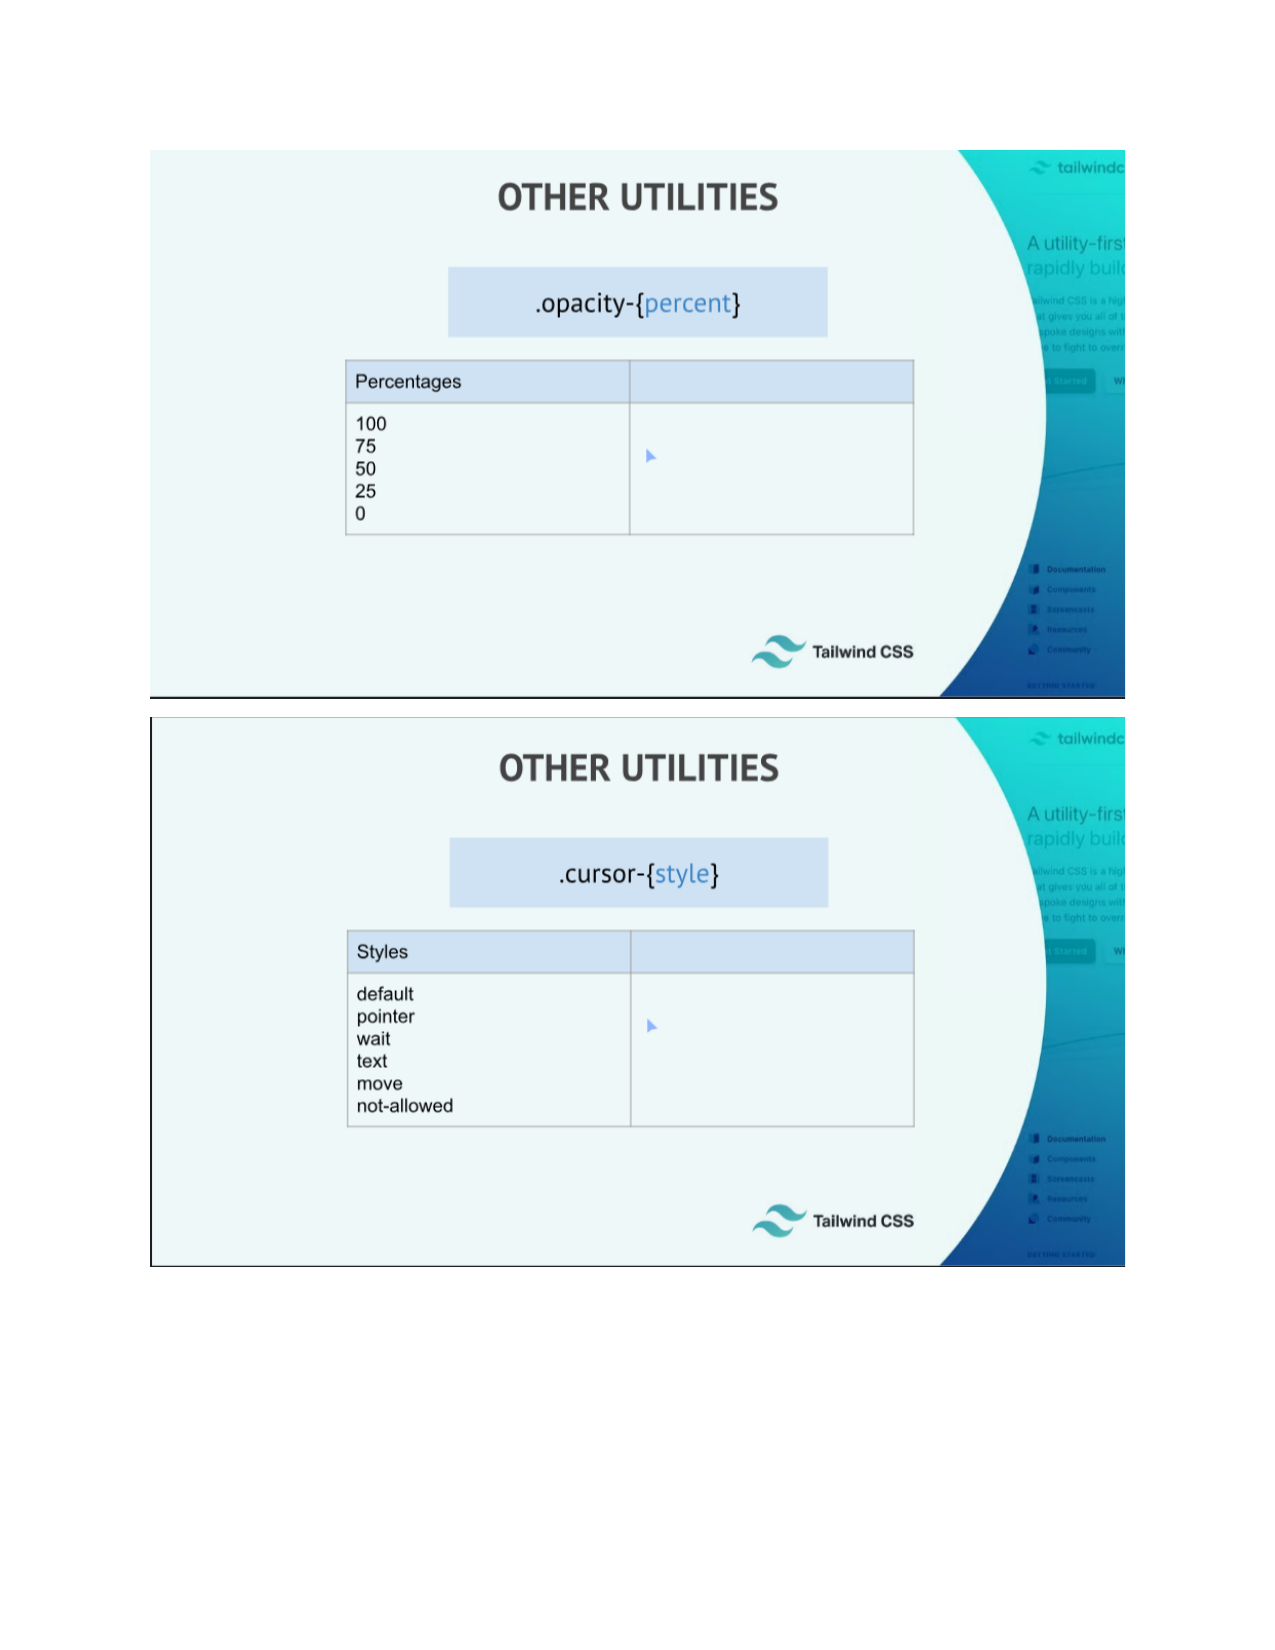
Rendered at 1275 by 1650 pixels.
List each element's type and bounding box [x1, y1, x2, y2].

picture [150, 717, 1125, 1267]
picture [150, 150, 1125, 699]
